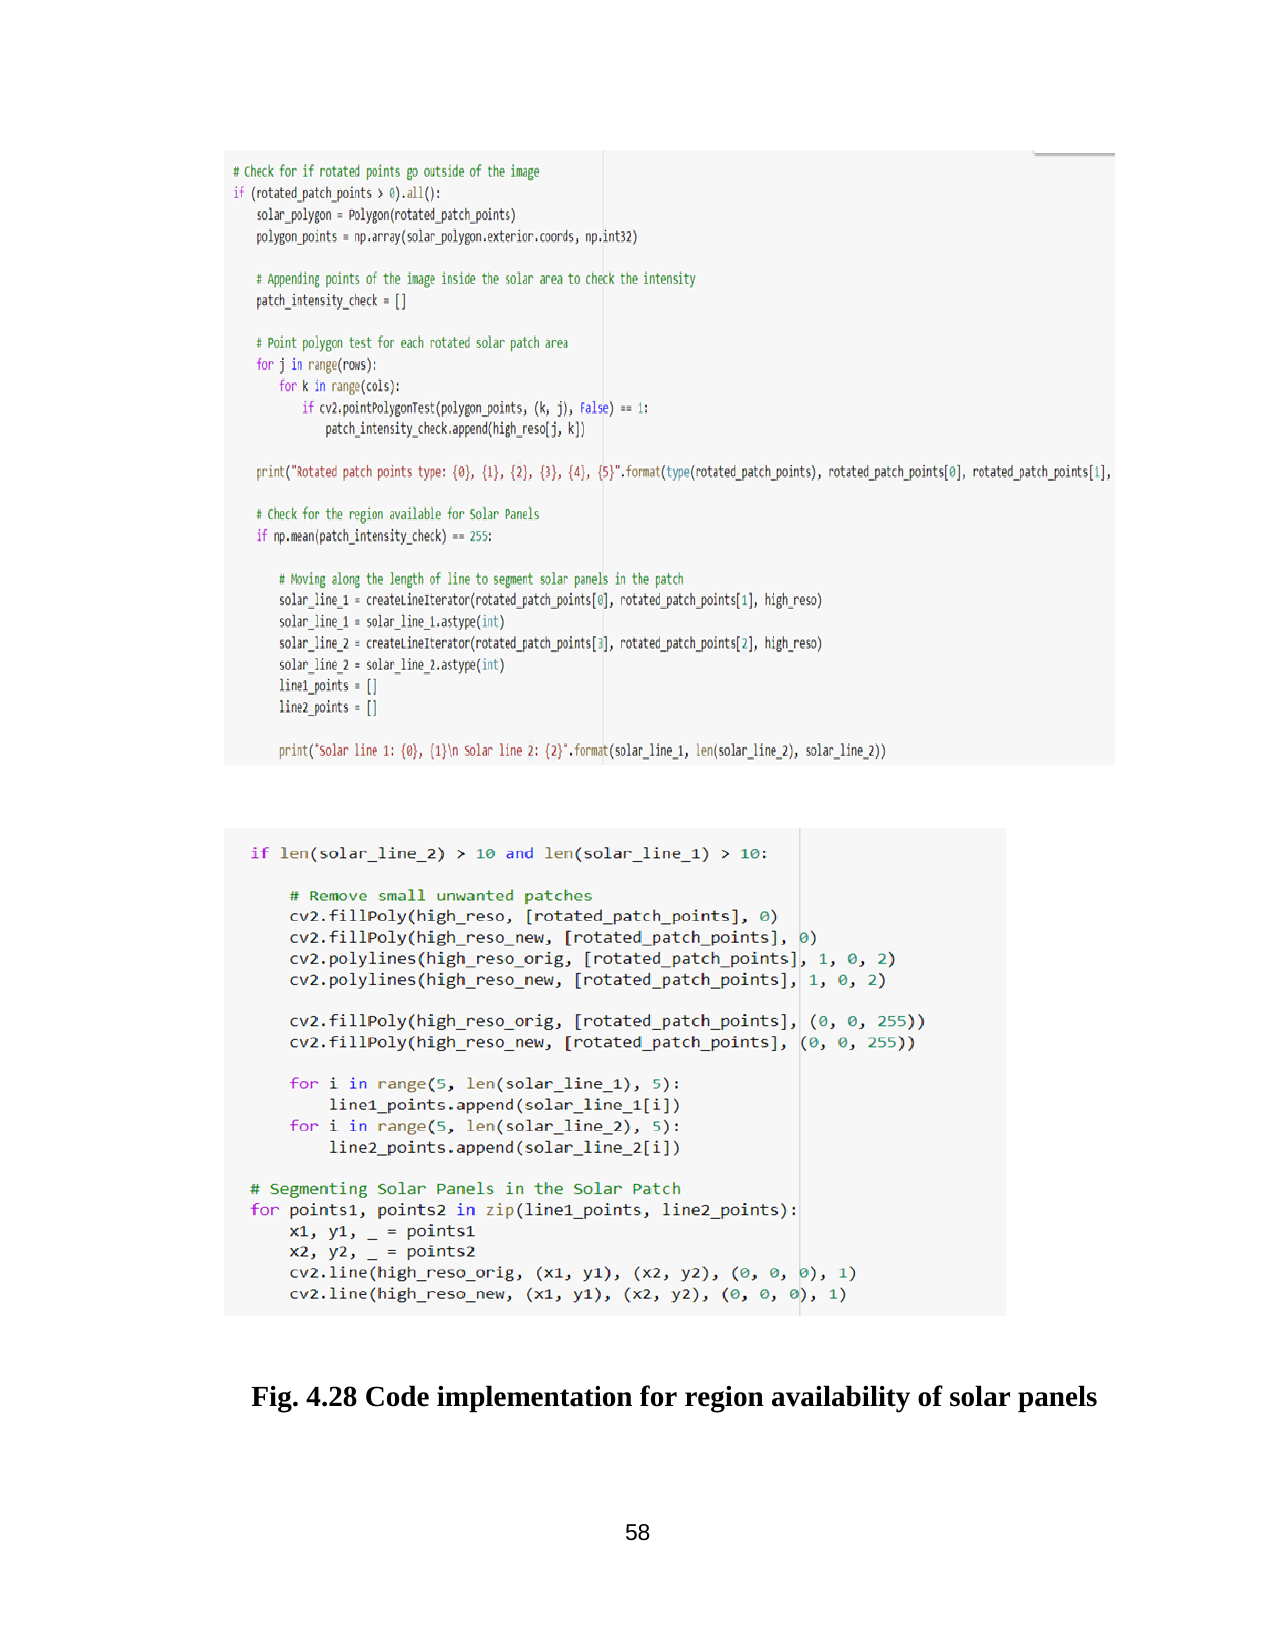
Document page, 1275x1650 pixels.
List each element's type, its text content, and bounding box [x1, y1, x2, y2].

picture [223, 828, 1007, 1316]
picture [223, 150, 1115, 765]
text Fig. 4.28 Code implementation for region availability of solar panels [224, 1379, 1125, 1413]
